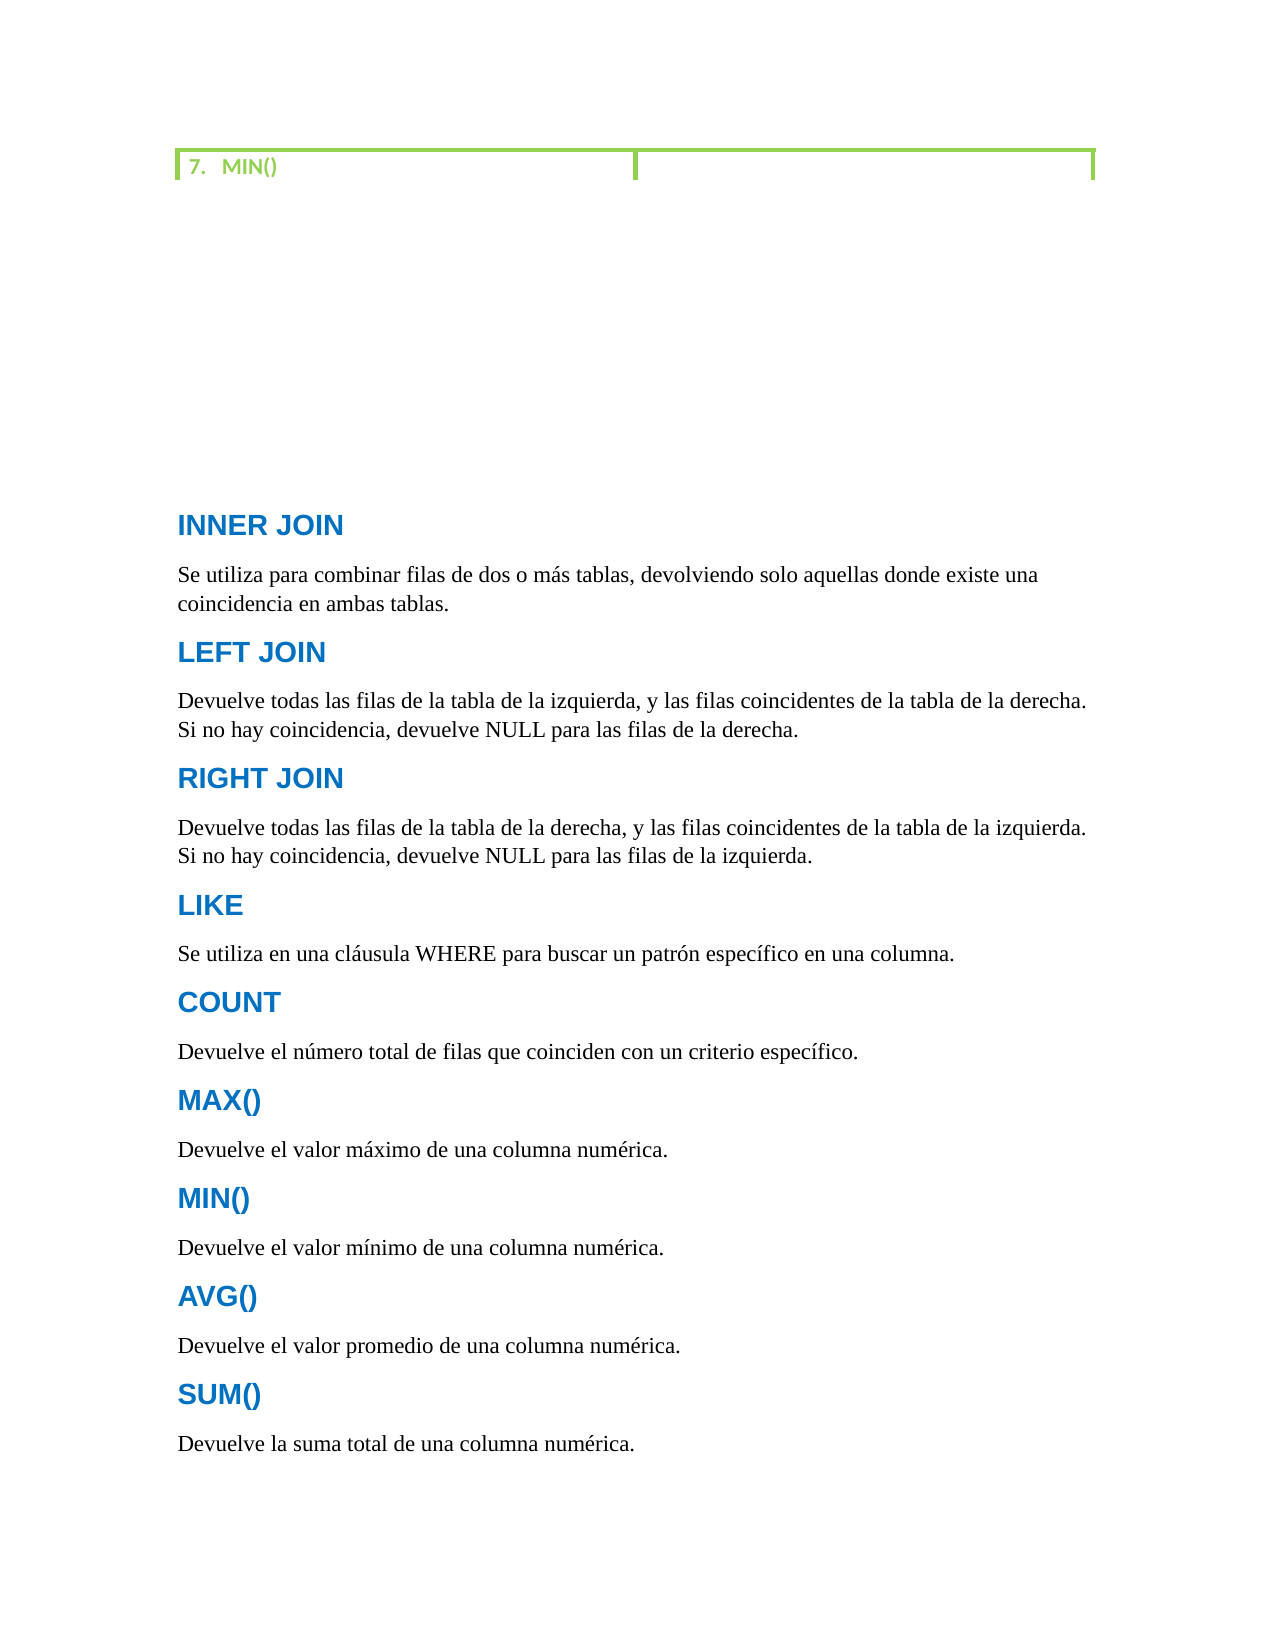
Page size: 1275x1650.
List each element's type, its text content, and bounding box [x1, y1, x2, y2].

text Devuelve el valor promedio de una columna numérica. [177, 1332, 1098, 1358]
text LEFT JOIN [177, 635, 1098, 668]
text COUNT [177, 985, 1098, 1019]
text SUM() [177, 1377, 1098, 1411]
text Se utiliza para combinar filas de dos o más tablas, devolviendo solo aquellas donde existe una coincidencia en ambas tablas. [177, 561, 1098, 616]
text Devuelve todas las filas de la tabla de la derecha, y las filas coincidentes de la tabla de la izquierda. Si no hay coincidencia, devuelve NULL para las filas de la izquierda. [177, 814, 1098, 869]
table_cell [638, 152, 1091, 180]
text Se utiliza en una cláusula WHERE para buscar un patrón específico en una columna. [177, 940, 1098, 967]
text Devuelve todas las filas de la tabla de la izquierda, y las filas coincidentes de la tabla de la derecha. Si no hay coincidencia, devuelve NULL para las filas de la derecha. [177, 688, 1098, 742]
text Devuelve el valor mínimo de una columna numérica. [177, 1234, 1098, 1260]
text Devuelve el valor máximo de una columna numérica. [177, 1136, 1098, 1162]
text RIGHT JOIN [177, 761, 1098, 795]
text INNER JOIN [177, 508, 1098, 542]
text MIN() [177, 1181, 1098, 1215]
text LIKE [177, 887, 1098, 921]
text Devuelve el número total de filas que coinciden con un criterio específico. [177, 1038, 1098, 1064]
text MAX() [177, 1083, 1098, 1117]
table_cell 7. MIN() [180, 152, 633, 180]
text Devuelve la suma total de una columna numérica. [177, 1430, 1098, 1456]
text AVG() [177, 1279, 1098, 1313]
